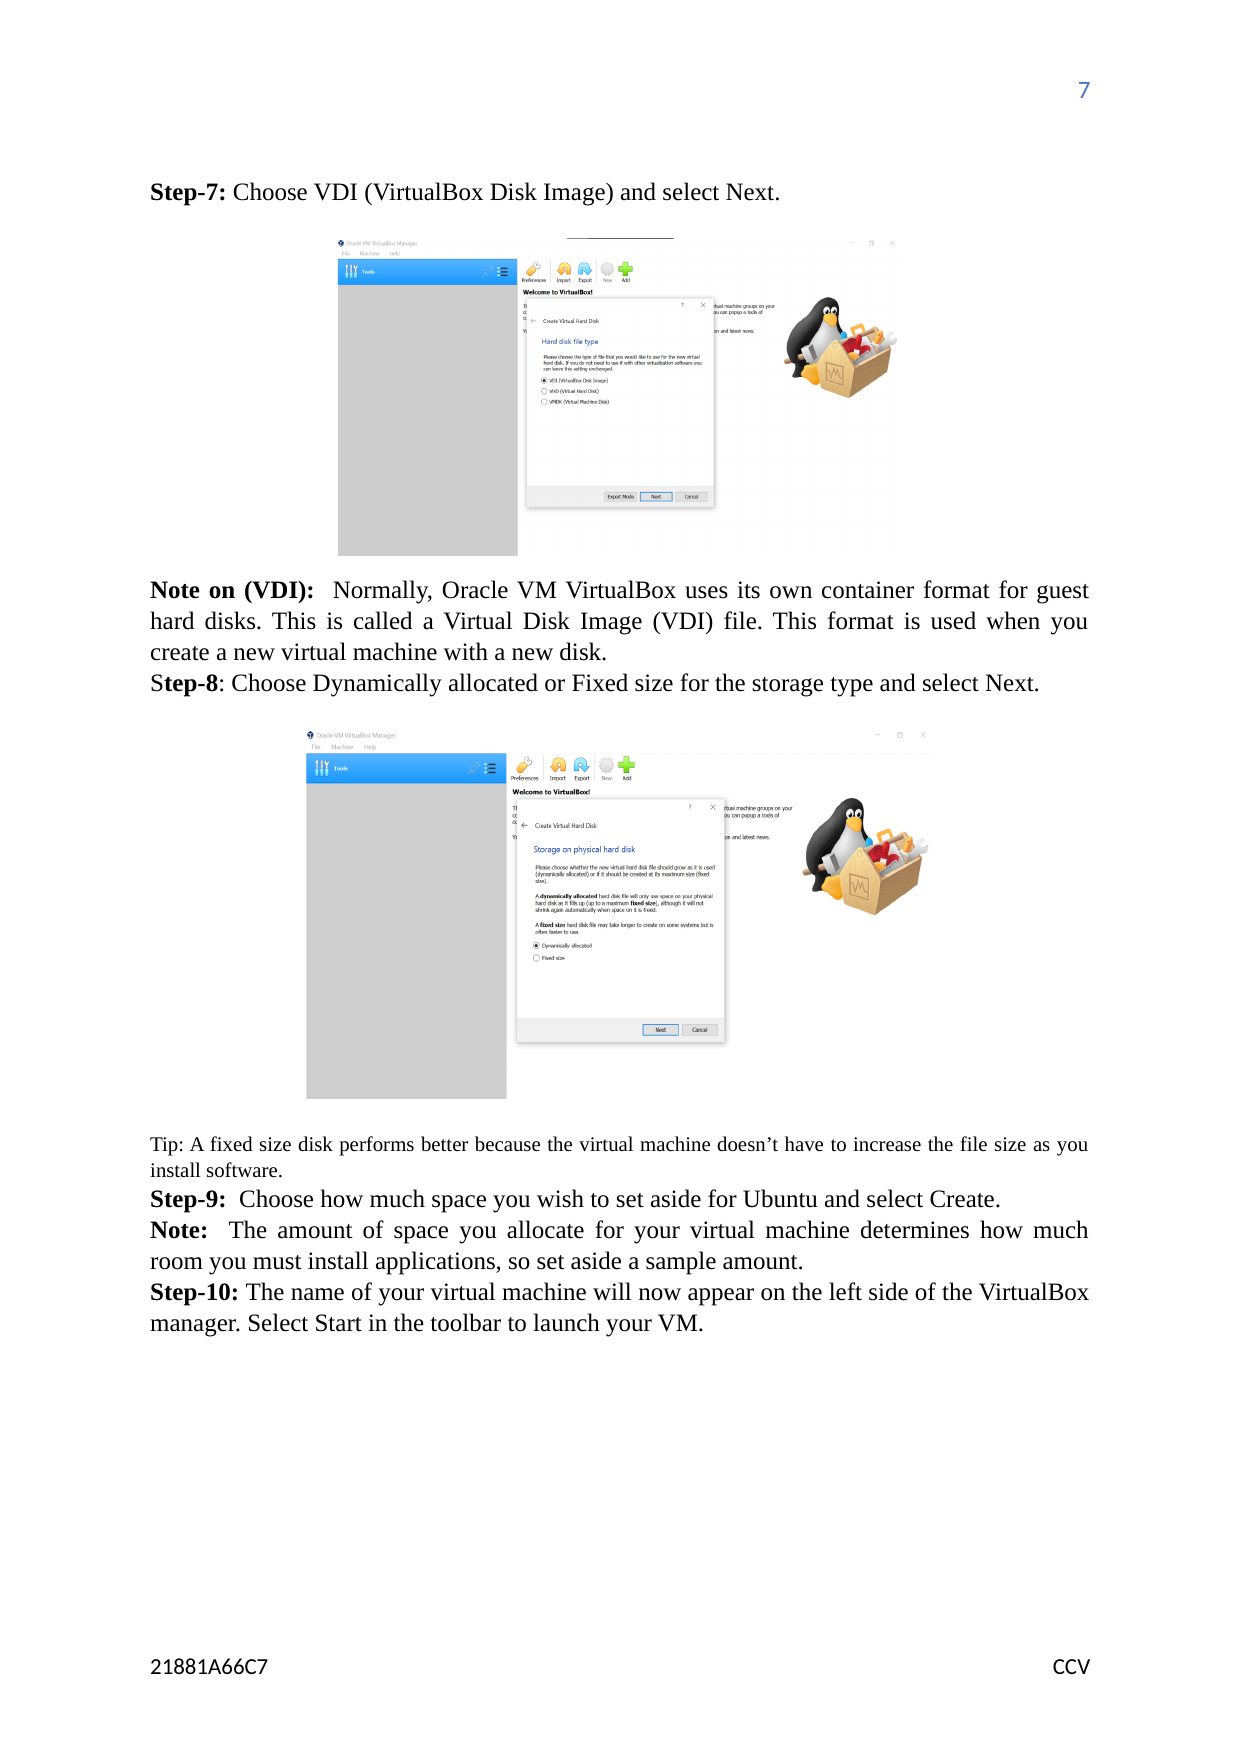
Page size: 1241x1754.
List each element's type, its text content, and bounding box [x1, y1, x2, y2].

text Tip: A fixed size disk performs better because the virtual machine doesn’t have to increase the file size as you install software. [150, 1132, 1090, 1182]
text Step-10: The name of your virtual machine will now appear on the left side of the VirtualBox manager. Select Start in the toolbar to launch your VM. [150, 1277, 1090, 1337]
text Step-7: Choose VDI (VirtualBox Disk Image) and select Next. [150, 177, 1090, 206]
text Step-9: Choose how much space you wish to set aside for Ubuntu and select Create. [150, 1184, 1090, 1213]
text Note: The amount of space you allocate for your virtual machine determines how much room you must install applications, so set aside a sample amount. [150, 1215, 1090, 1275]
text Step-8: Choose Dynamically allocated or Fixed size for the storage type and select Next. [150, 668, 1090, 697]
text Note on (VDI): Normally, Oracle VM VirtualBox uses its own container format for guest hard disks. This is called a Virtual Disk Image (VDI) file. This format is used when you create a new virtual machine with a new disk. [150, 575, 1090, 666]
